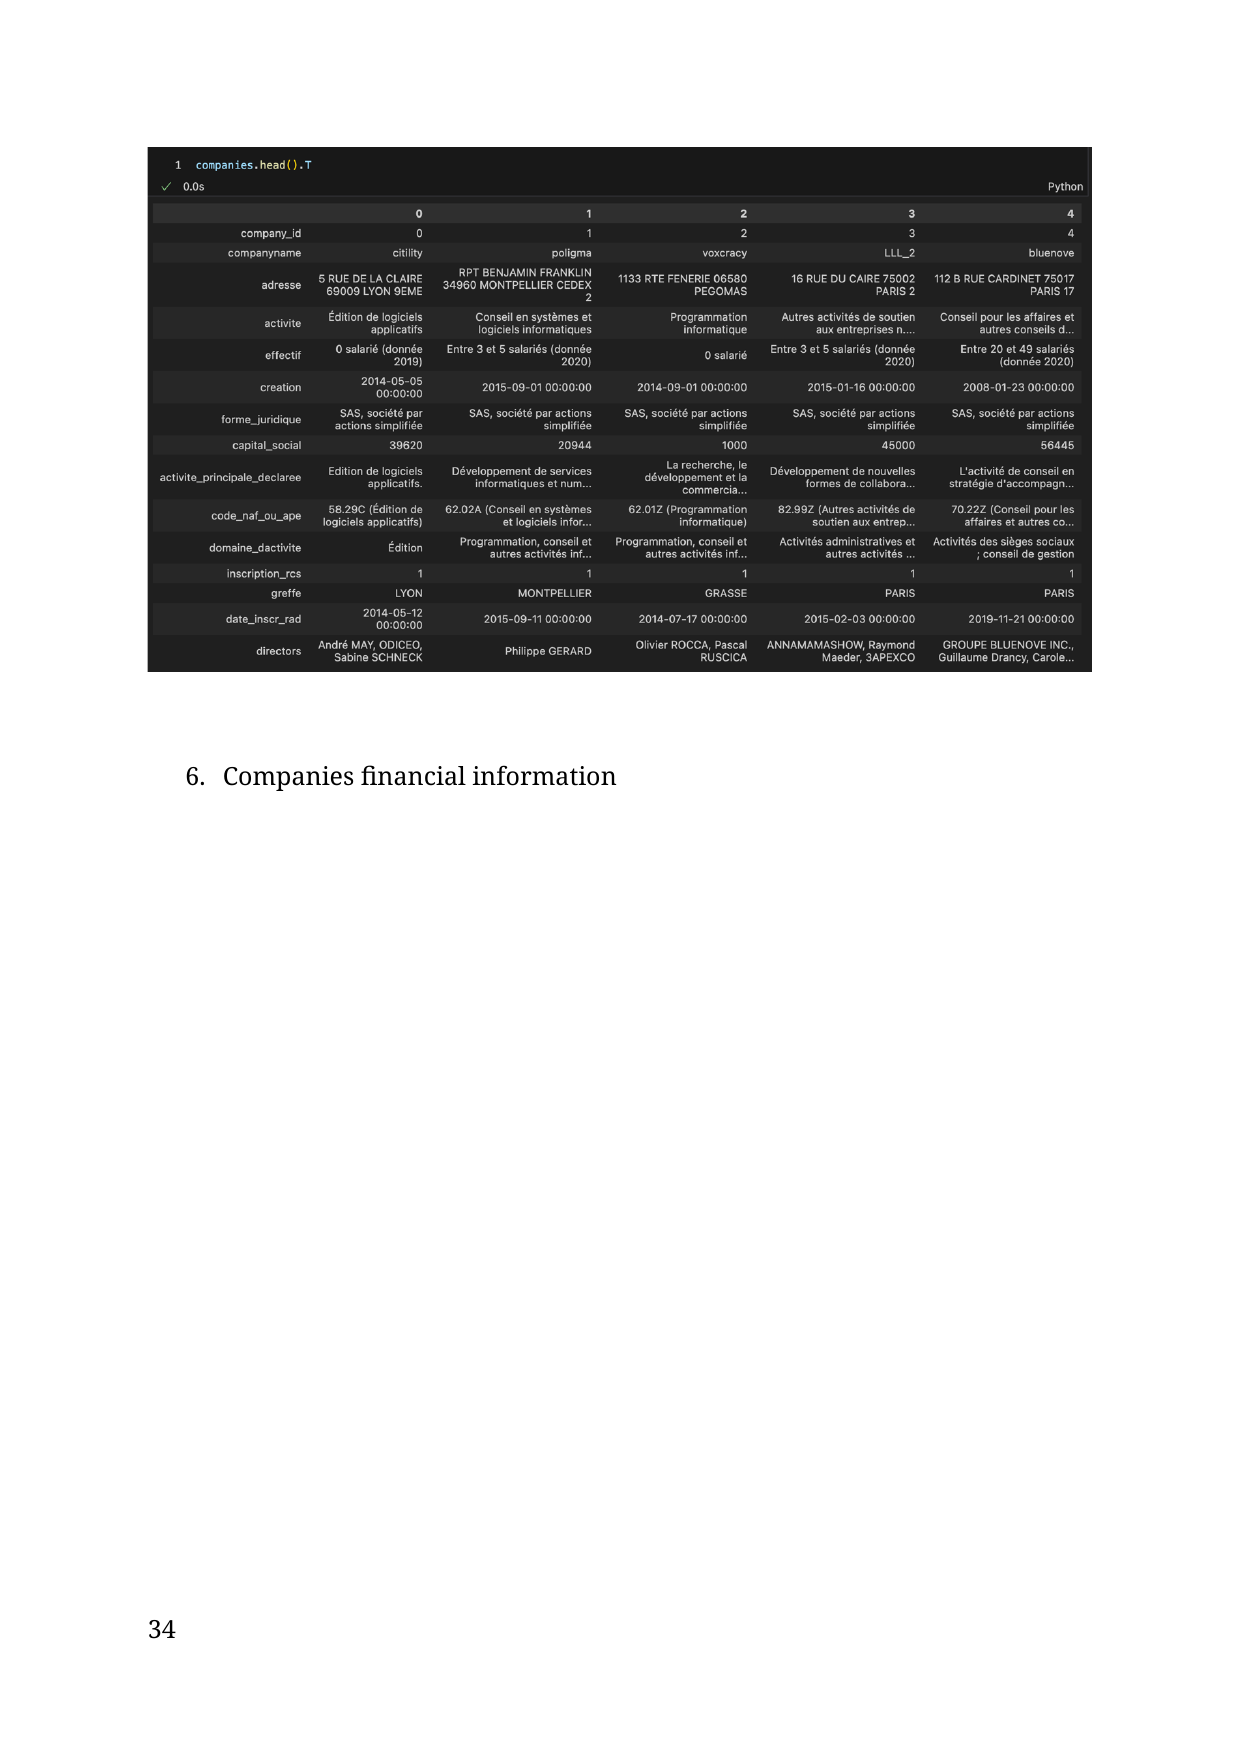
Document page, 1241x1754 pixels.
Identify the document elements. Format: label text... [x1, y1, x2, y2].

list Companies financial information [185, 759, 1093, 793]
picture [147, 147, 1092, 672]
